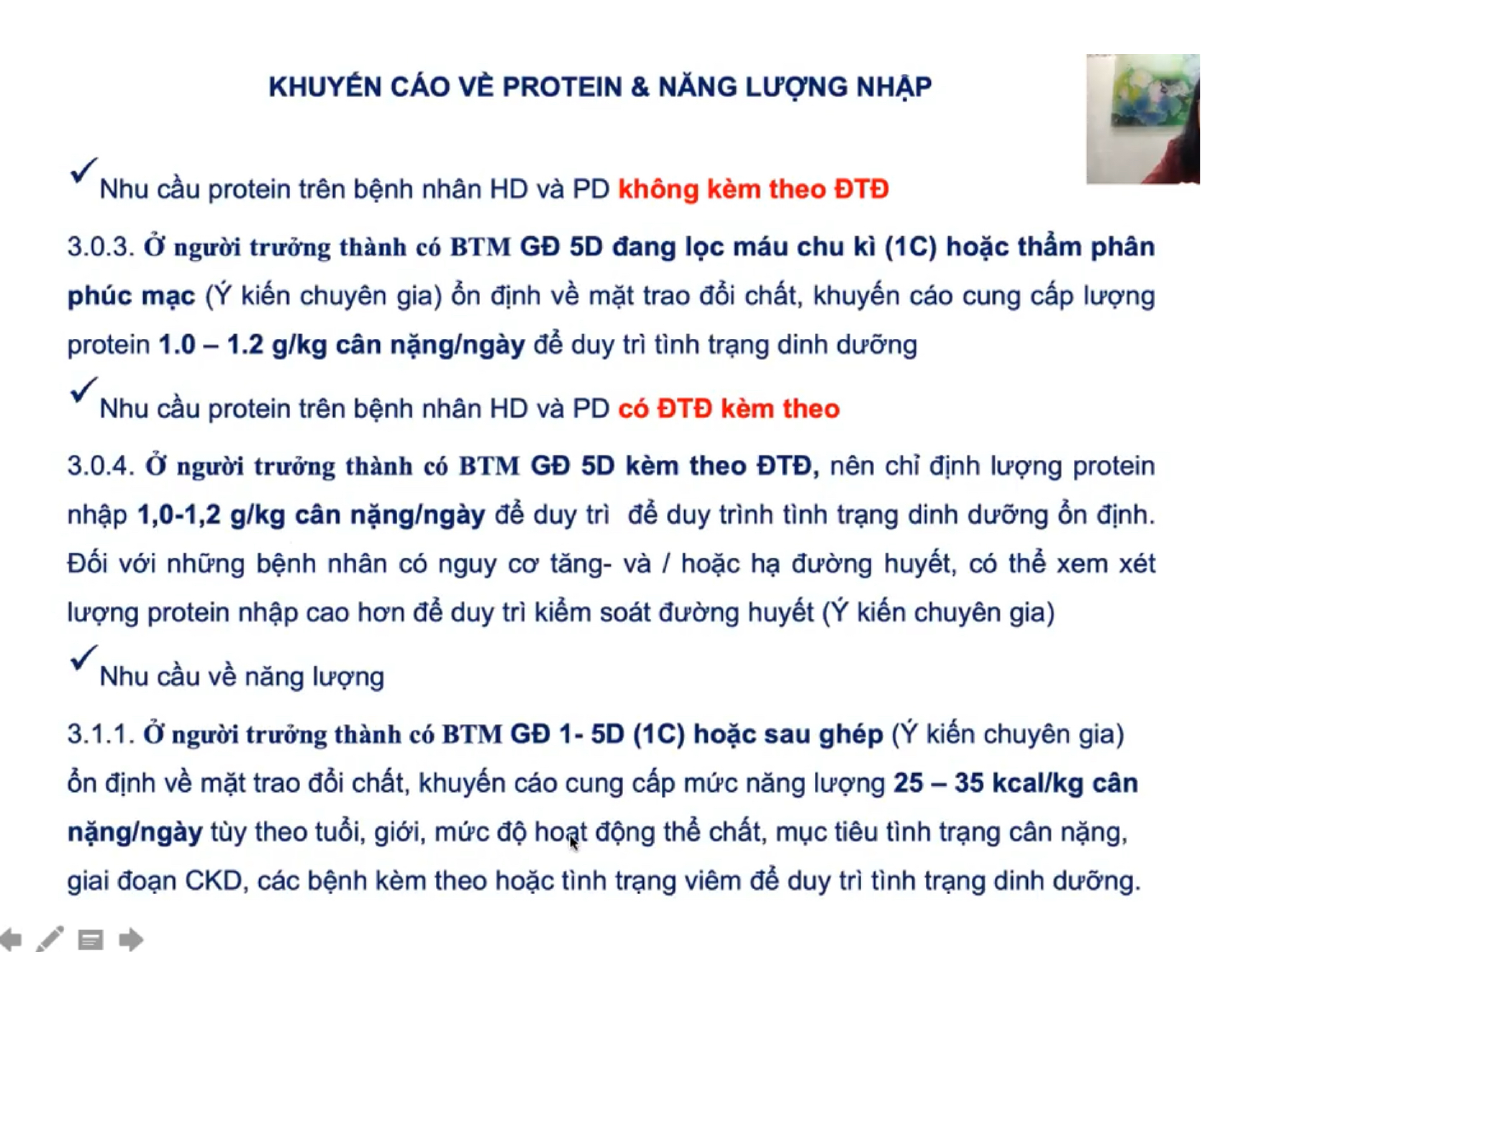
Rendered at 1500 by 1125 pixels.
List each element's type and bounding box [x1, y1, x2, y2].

picture [0, 54, 1200, 952]
